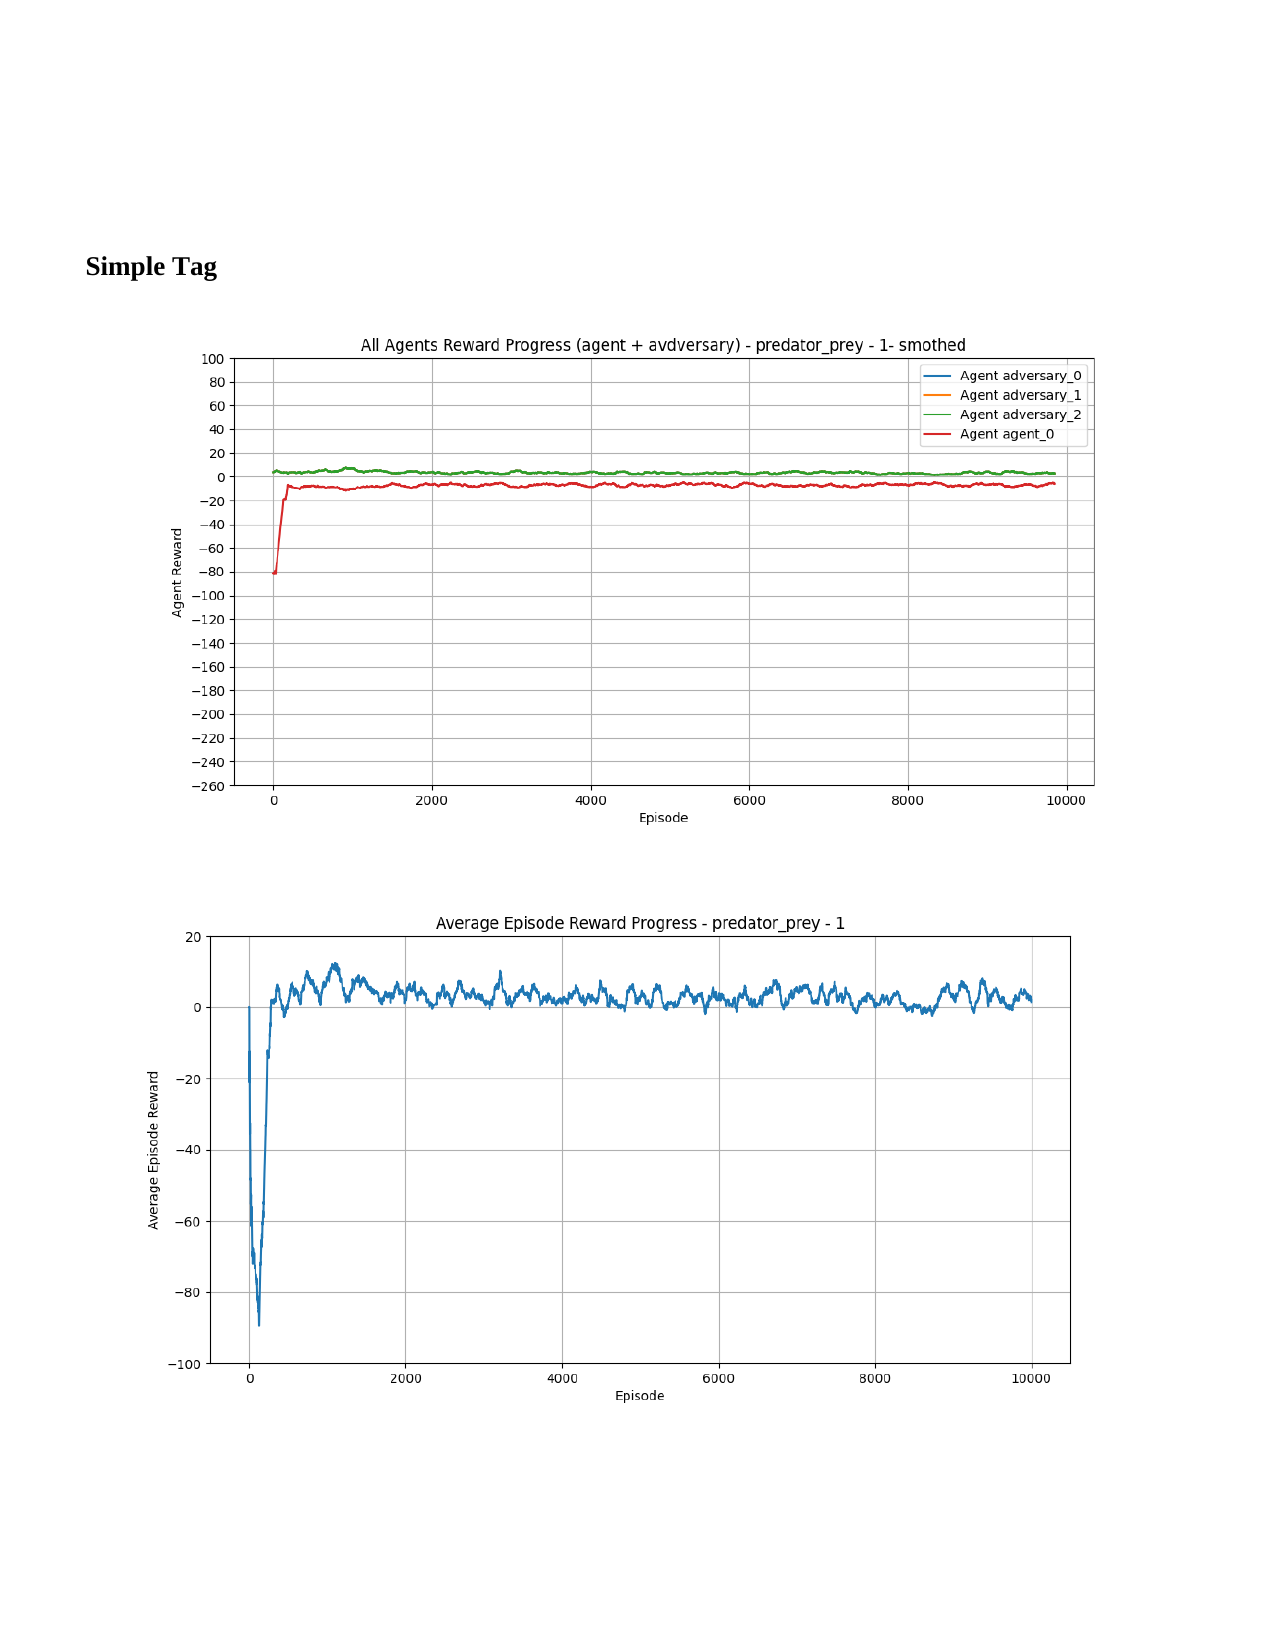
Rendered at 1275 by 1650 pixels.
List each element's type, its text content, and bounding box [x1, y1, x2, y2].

text Simple Tag [85, 250, 1194, 281]
picture [71, 869, 1180, 1424]
picture [95, 291, 1204, 846]
